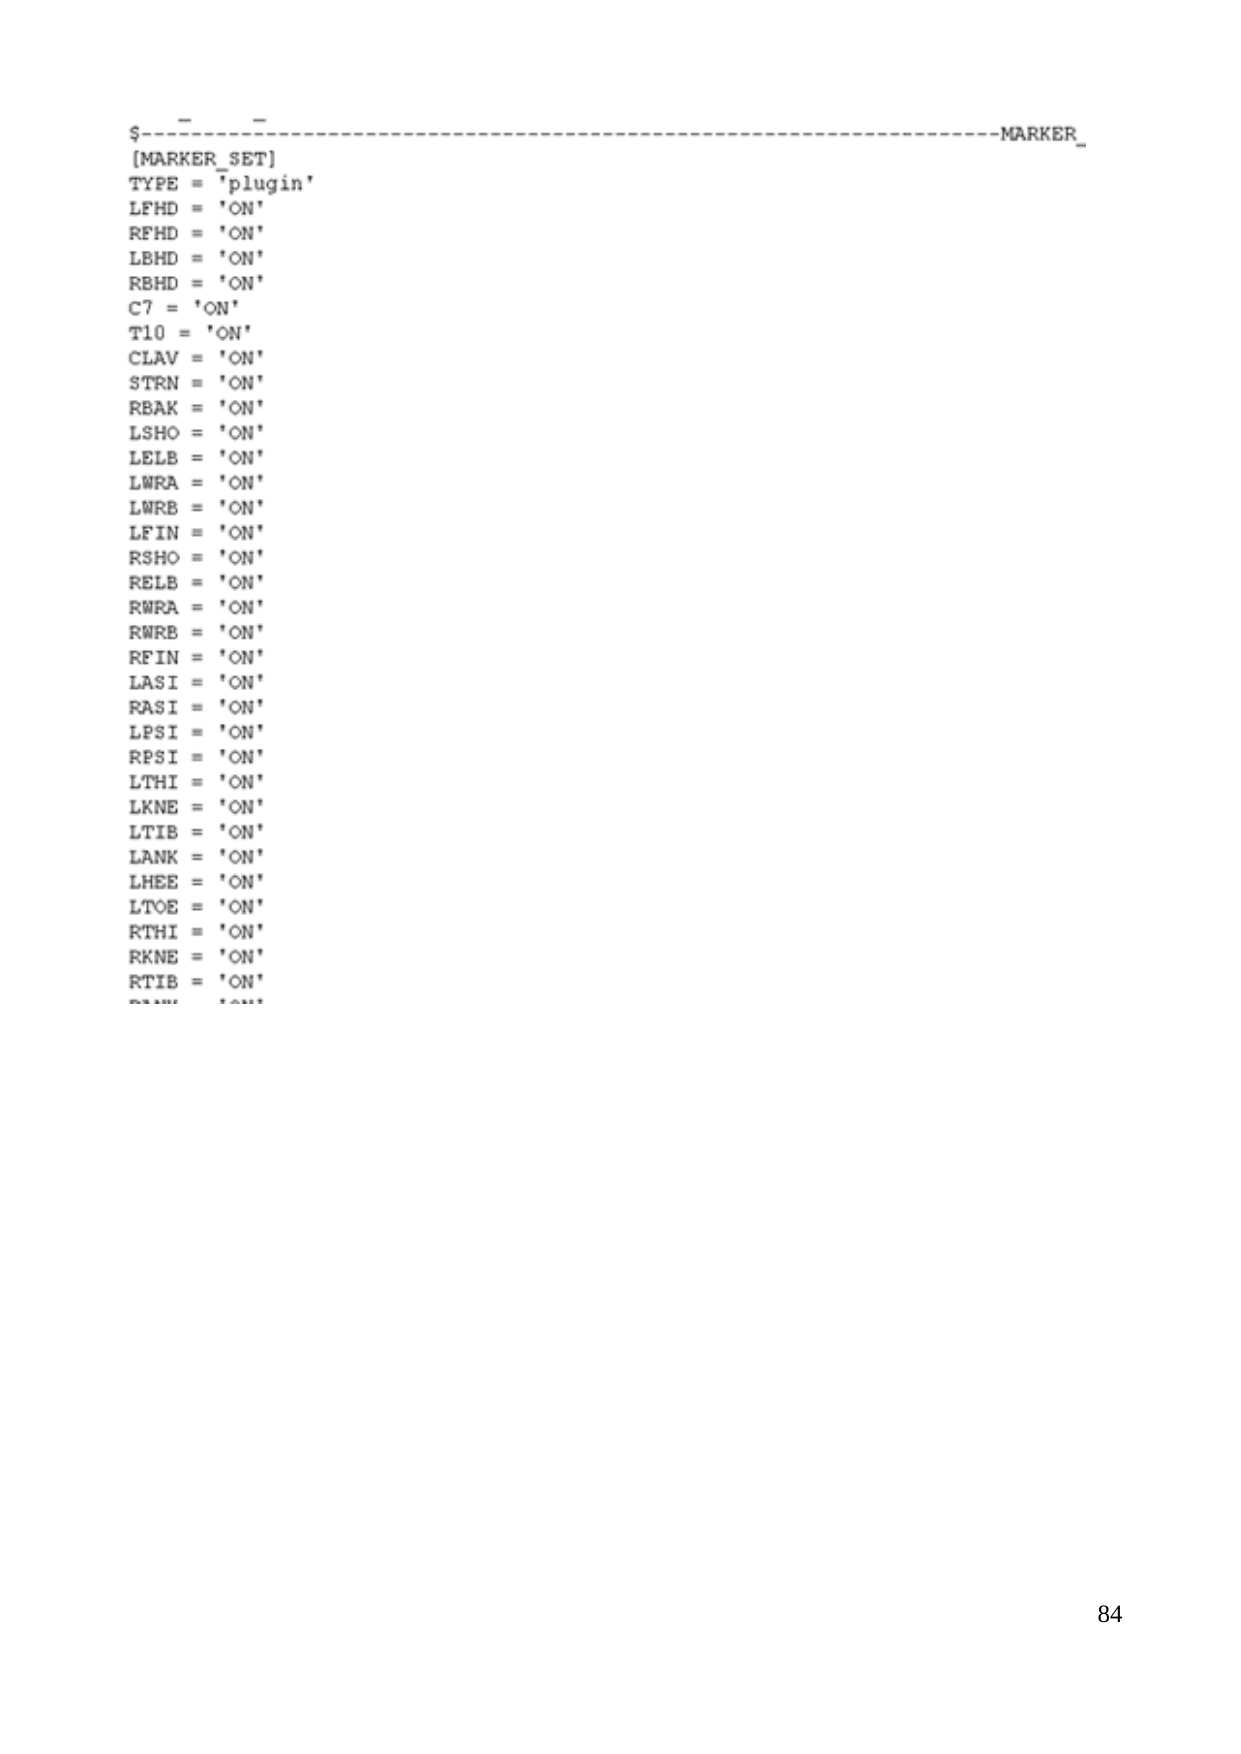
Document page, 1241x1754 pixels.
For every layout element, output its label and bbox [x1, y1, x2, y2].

picture [118, 118, 1086, 1004]
